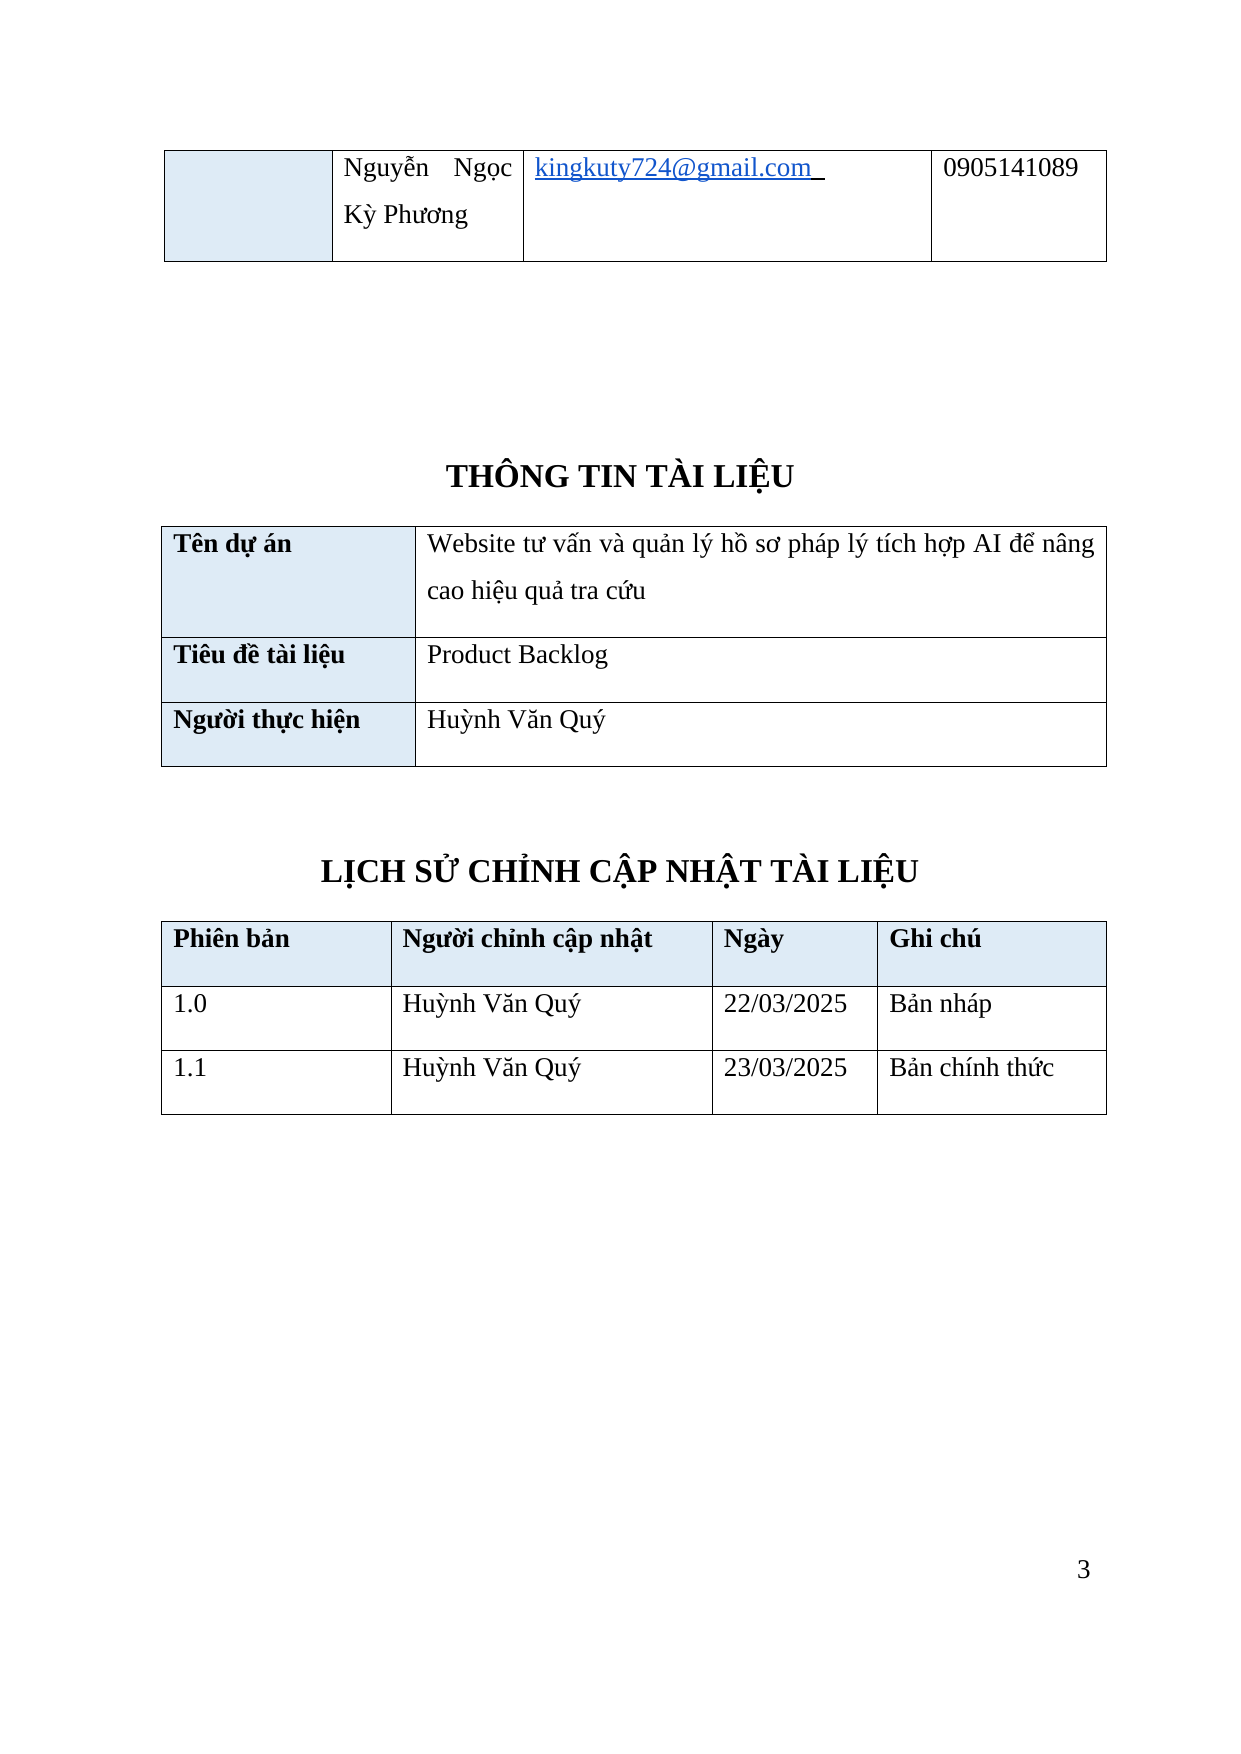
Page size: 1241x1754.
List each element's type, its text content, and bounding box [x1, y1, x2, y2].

table_cell Bản nháp [878, 987, 1106, 1050]
subtitle LỊCH SỬ CHỈNH CẬP NHẬT TÀI LIỆU [150, 851, 1090, 889]
table_cell 1.0 [162, 987, 391, 1050]
table_cell Huỳnh Văn Quý [392, 1051, 712, 1114]
table_cell Product Backlog [416, 638, 1106, 702]
table_cell Huỳnh Văn Quý [392, 987, 712, 1050]
table_header Website tư vấn và quản lý hồ sơ pháp lý tích hợp AI để nâng cao hiệu quả tra cứu [416, 527, 1106, 637]
table_cell Người thực hiện [162, 703, 415, 766]
table_header Người chỉnh cập nhật [392, 922, 712, 986]
table_header Ghi chú [878, 922, 1106, 986]
table_header Phiên bản [162, 922, 391, 986]
table_cell 1.1 [162, 1051, 391, 1114]
table_cell 22/03/2025 [713, 987, 877, 1050]
table_header Tên dự án [162, 527, 415, 637]
table_cell Nguyễn Ngọc Kỳ Phương [333, 151, 523, 261]
table_cell Huỳnh Văn Quý [416, 703, 1106, 766]
table_cell Bản chính thức [878, 1051, 1106, 1114]
table_cell 23/03/2025 [713, 1051, 877, 1114]
table_header Ngày [713, 922, 877, 986]
table_cell Tiêu đề tài liệu [162, 638, 415, 702]
table_cell kingkuty724@gmail.com [524, 151, 931, 261]
subtitle THÔNG TIN TÀI LIỆU [150, 456, 1090, 494]
table_cell 0905141089 [932, 151, 1106, 261]
